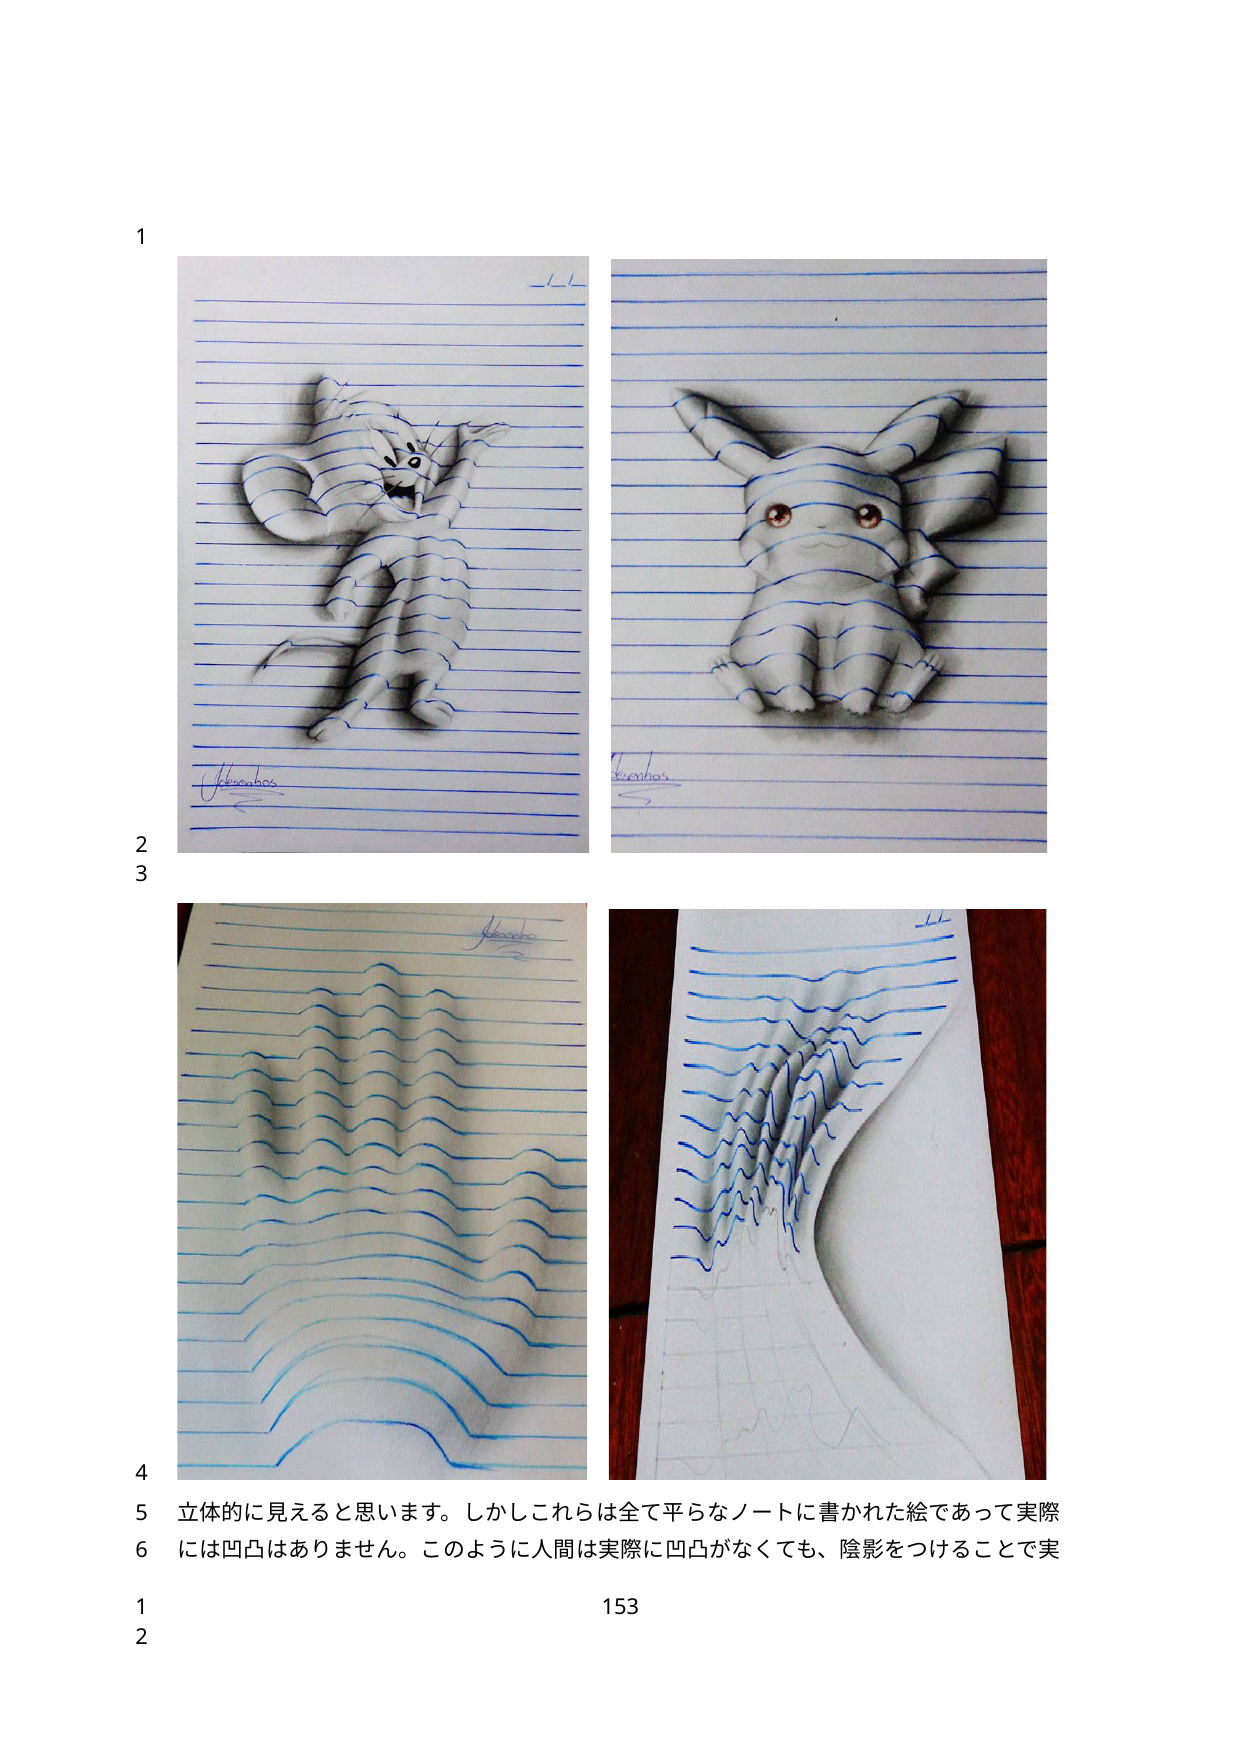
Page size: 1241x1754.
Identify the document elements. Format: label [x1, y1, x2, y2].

picture [177, 256, 590, 853]
picture [611, 259, 1048, 853]
text [177, 1492, 1063, 1567]
picture [608, 909, 1047, 1480]
picture [177, 903, 588, 1480]
